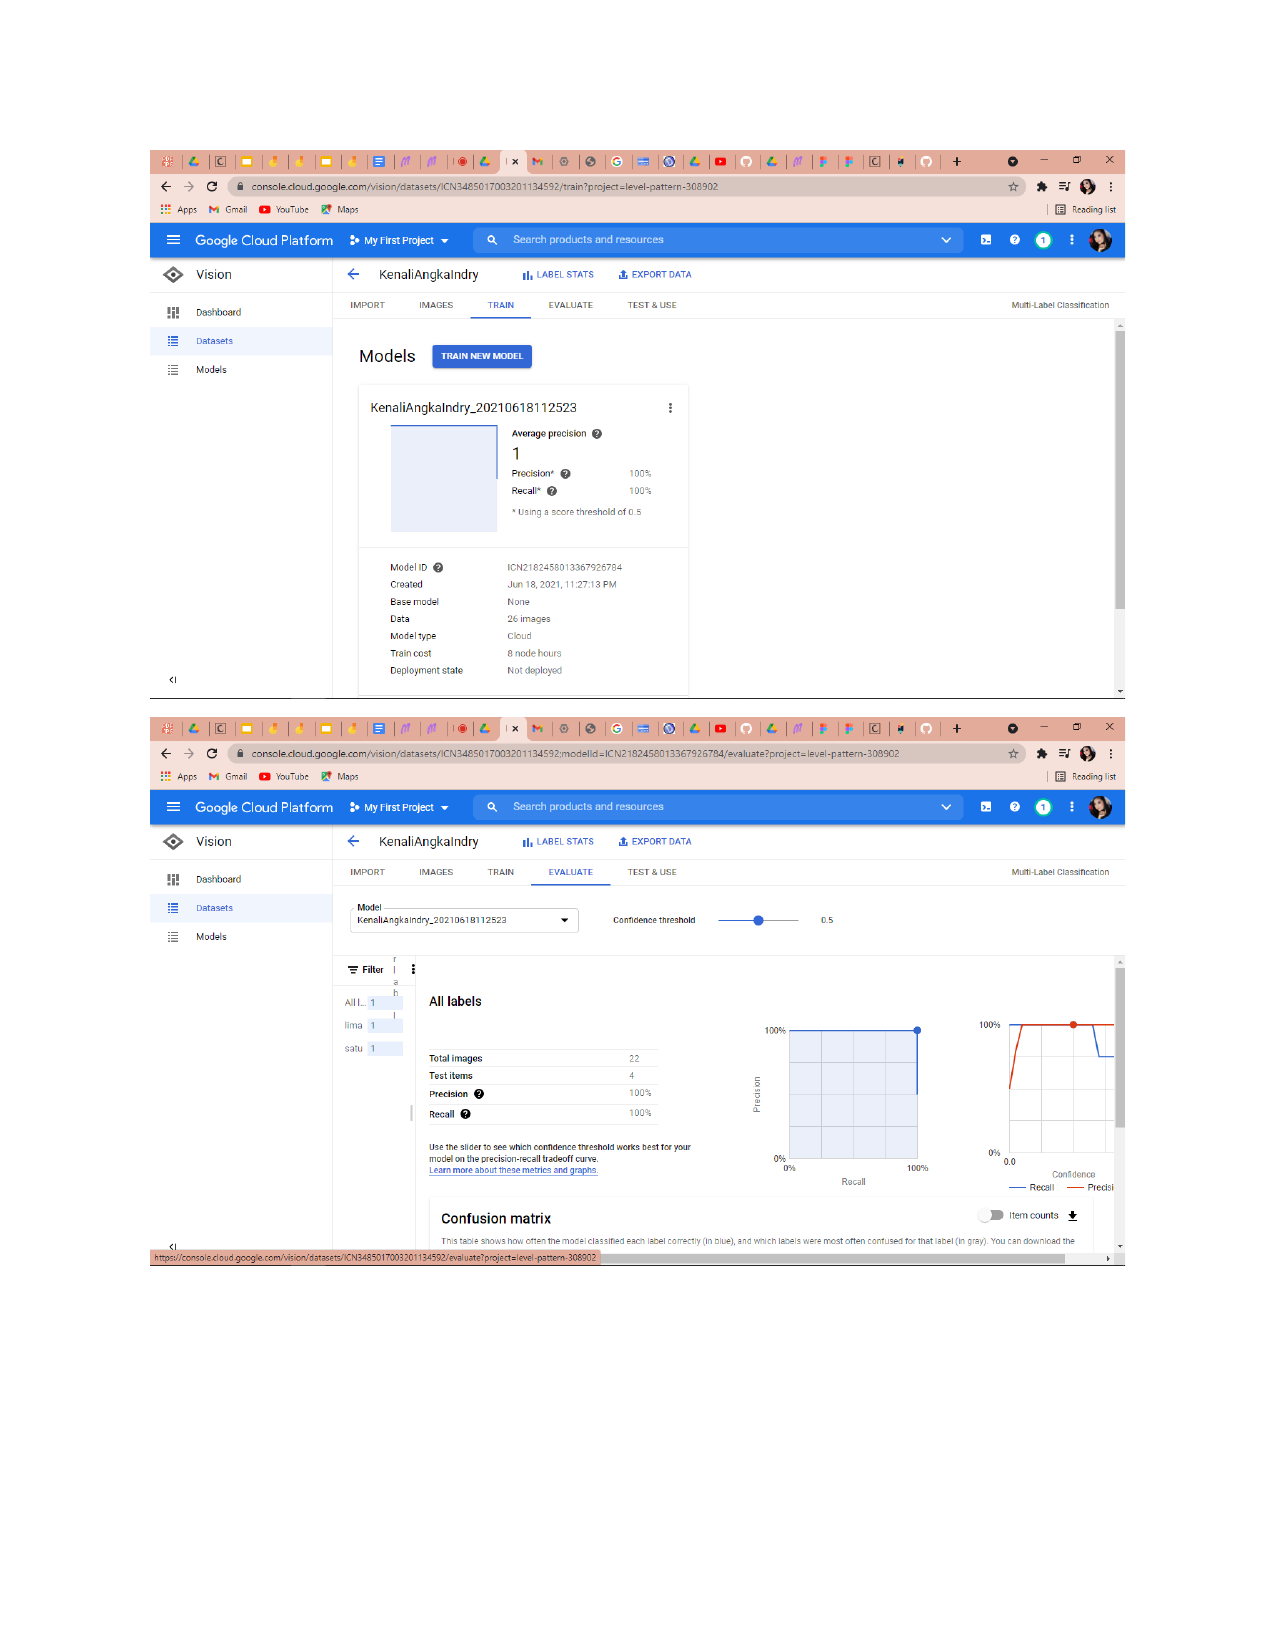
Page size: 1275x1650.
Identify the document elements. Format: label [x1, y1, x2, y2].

picture [150, 150, 1125, 699]
picture [150, 717, 1125, 1266]
